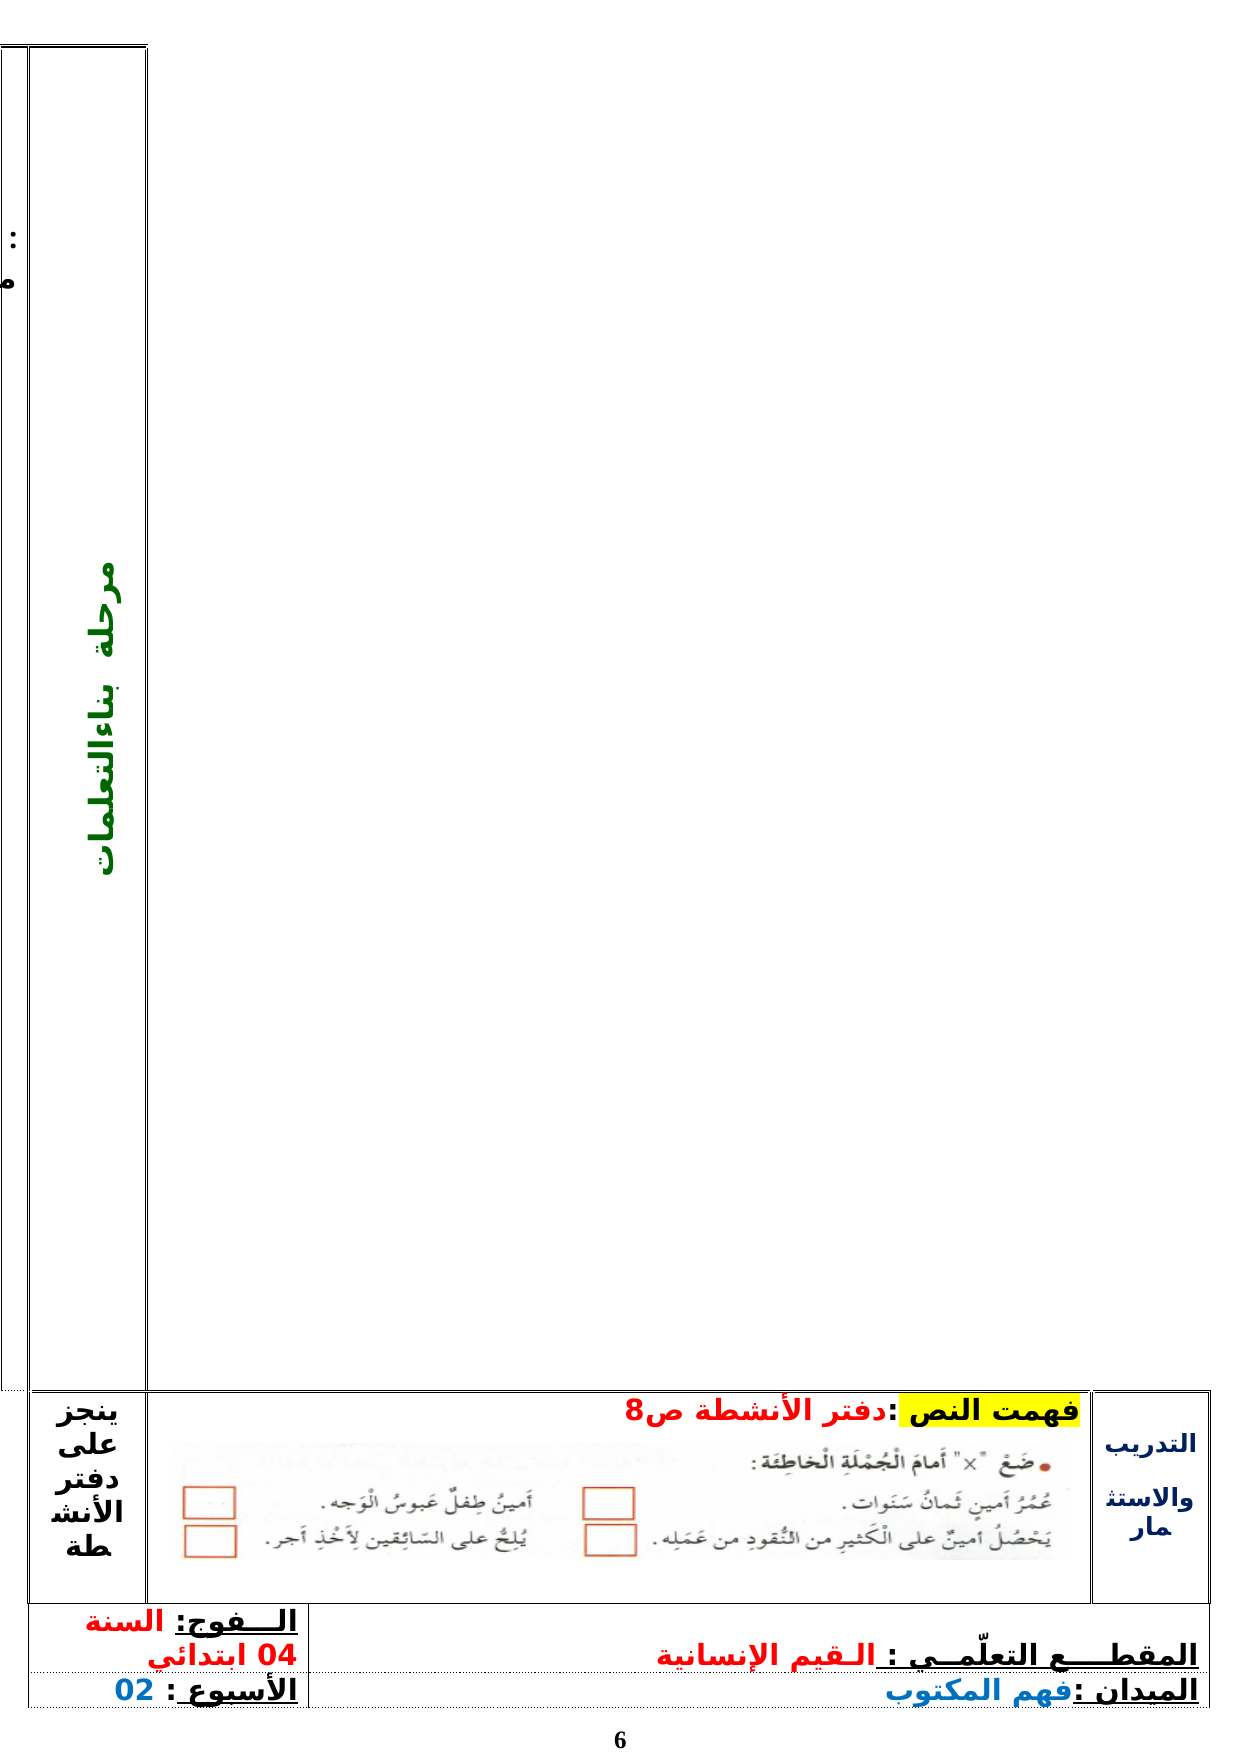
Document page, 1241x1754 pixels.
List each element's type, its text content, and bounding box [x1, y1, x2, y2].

table_cell فهمت النص :دفتر الأنشطة ص8 [147, 1390, 1092, 1603]
table_cell مرحلة بناءالتعلمات [30, 48, 146, 1390]
table_cell ينجز على دفتر الأنشطة [28, 1390, 147, 1603]
table_cell الأسبوع : 02 [29, 1672, 308, 1707]
picture [169, 1443, 1073, 1560]
table_cell المقطــــع التعلّمــي : الـقيم الإنسانية [309, 1603, 1209, 1672]
table_cell التدريب والاستثمار [1092, 1390, 1210, 1603]
table_cell الميدان :فهم المكتوب [309, 1672, 1209, 1707]
table_cell الـــفوج: السنة 04 ابتدائي [29, 1604, 308, 1672]
